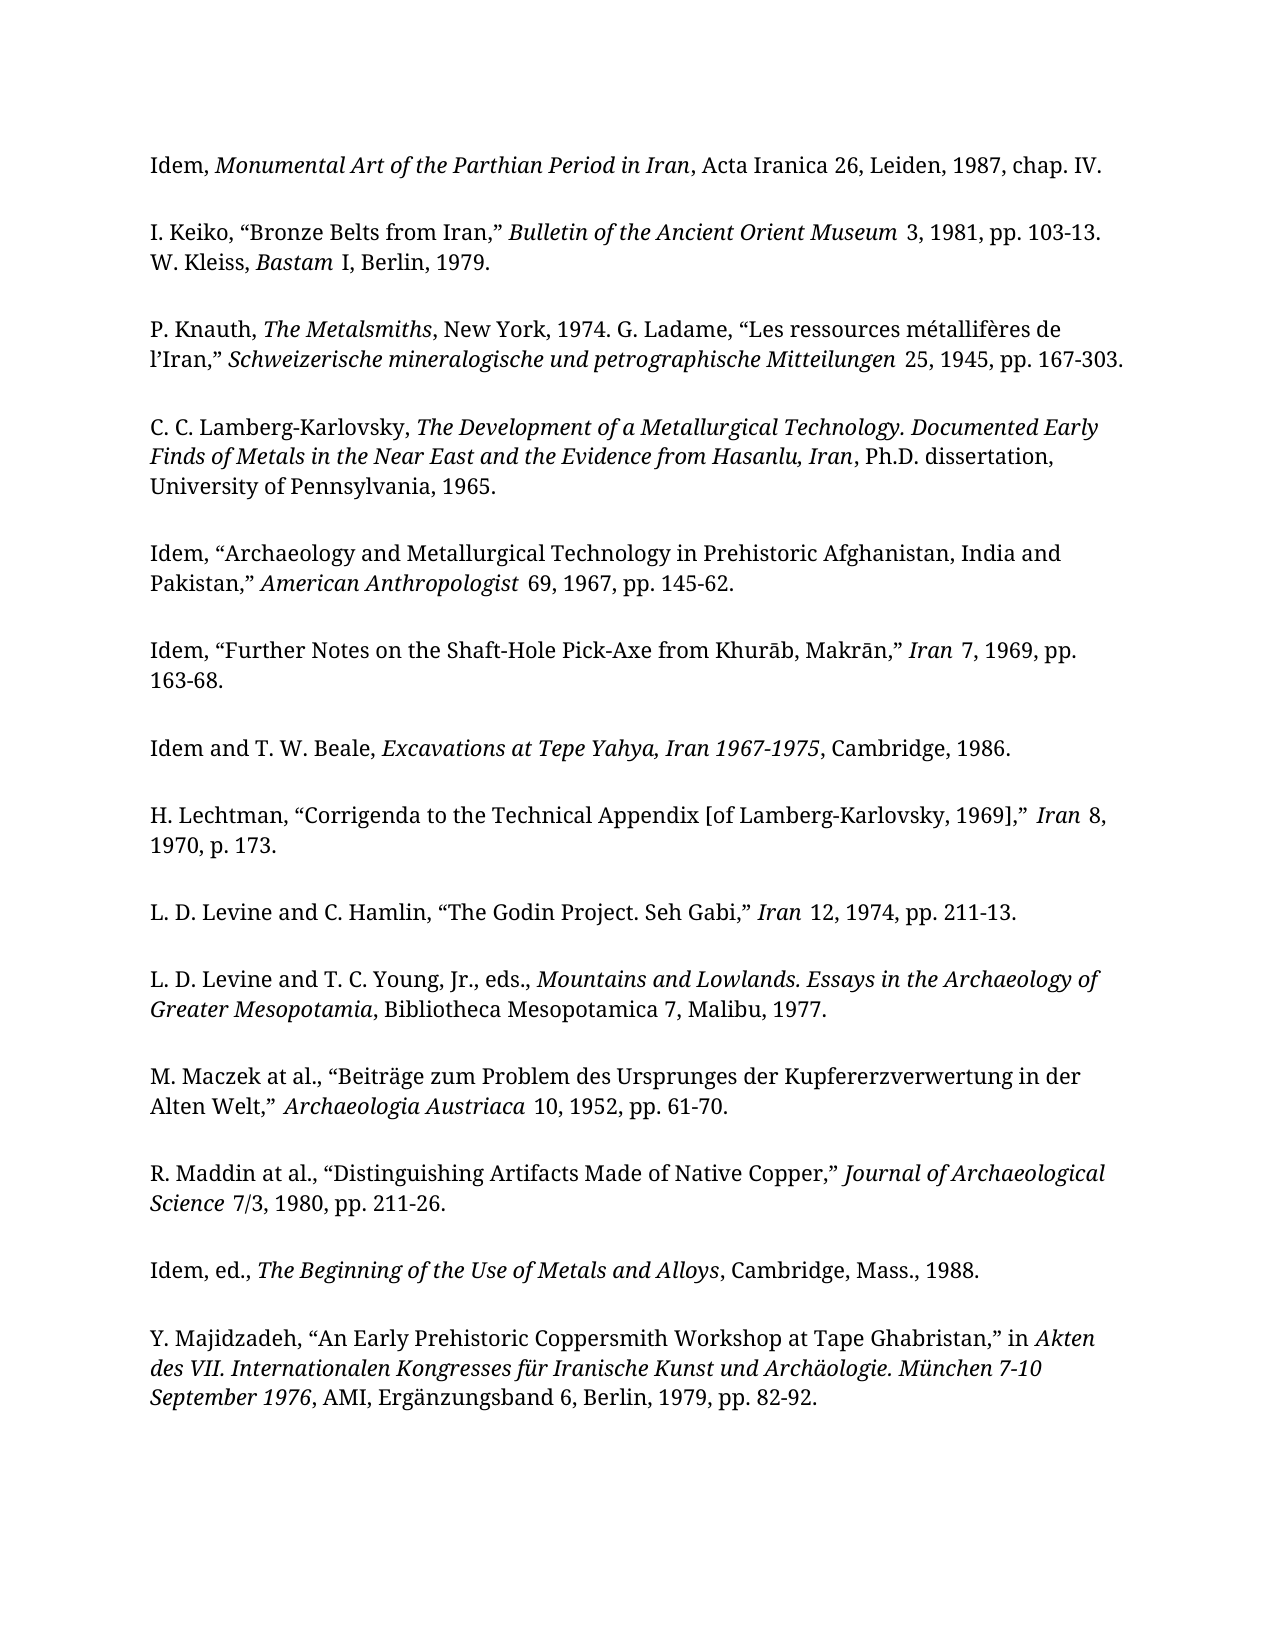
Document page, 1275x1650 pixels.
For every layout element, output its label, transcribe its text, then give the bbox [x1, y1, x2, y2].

text Idem, “Archaeology and Metallurgical Technology in Prehistoric Afghanistan, India and Pakistan,” American Anthropologist 69, 1967, pp. 145-62. [150, 538, 1125, 598]
text C. C. Lamberg-Karlovsky, The Development of a Metallurgical Technology. Documented Early Finds of Metals in the Near East and the Evidence from Hasanlu, Iran, Ph.D. dissertation, University of Pennsylvania, 1965. [150, 411, 1125, 501]
text L. D. Levine and C. Hamlin, “The Godin Project. Seh Gabi,” Iran 12, 1974, pp. 211-13. [150, 897, 1125, 927]
text I. Keiko, “Bronze Belts from Iran,” Bulletin of the Ancient Orient Museum 3, 1981, pp. 103-13. W. Kleiss, Bastam I, Berlin, 1979. [150, 217, 1125, 277]
text Idem, “Further Notes on the Shaft-Hole Pick-Axe from Khurāb, Makrān,” Iran 7, 1969, pp. 163-68. [150, 635, 1125, 695]
text H. Lechtman, “Corrigenda to the Technical Appendix [of Lamberg-Karlovsky, 1969],” Iran 8, 1970, p. 173. [150, 800, 1125, 859]
text Y. Majidzadeh, “An Early Prehistoric Coppersmith Workshop at Tape Ghabristan,” in Akten des VII. Internationalen Kongresses für Iranische Kunst und Archäologie. München 7-10 September 1976, AMI, Ergänzungsband 6, Berlin, 1979, pp. 82-92. [150, 1323, 1125, 1412]
text Idem, Monumental Art of the Parthian Period in Iran, Acta Iranica 26, Leiden, 1987, chap. IV. [150, 150, 1125, 180]
text P. Knauth, The Metalsmiths, New York, 1974. G. Ladame, “Les ressources métallifères de l’Iran,” Schweizerische mineralogische und petrographische Mitteilungen 25, 1945, pp. 167-303. [150, 314, 1125, 374]
text Idem, ed., The Beginning of the Use of Metals and Alloys, Cambridge, Mass., 1988. [150, 1255, 1125, 1285]
text L. D. Levine and T. C. Young, Jr., eds., Mountains and Lowlands. Essays in the Archaeology of Greater Mesopotamia, Bibliotheca Mesopotamica 7, Malibu, 1977. [150, 964, 1125, 1024]
text M. Maczek at al., “Beiträge zum Problem des Ursprunges der Kupfererzverwertung in der Alten Welt,” Archaeologia Austriaca 10, 1952, pp. 61-70. [150, 1061, 1125, 1121]
text R. Maddin at al., “Distinguishing Artifacts Made of Native Copper,” Journal of Archaeological Science 7/3, 1980, pp. 211-26. [150, 1158, 1125, 1218]
text Idem and T. W. Beale, Excavations at Tepe Yahya, Iran 1967-1975, Cambridge, 1986. [150, 732, 1125, 762]
